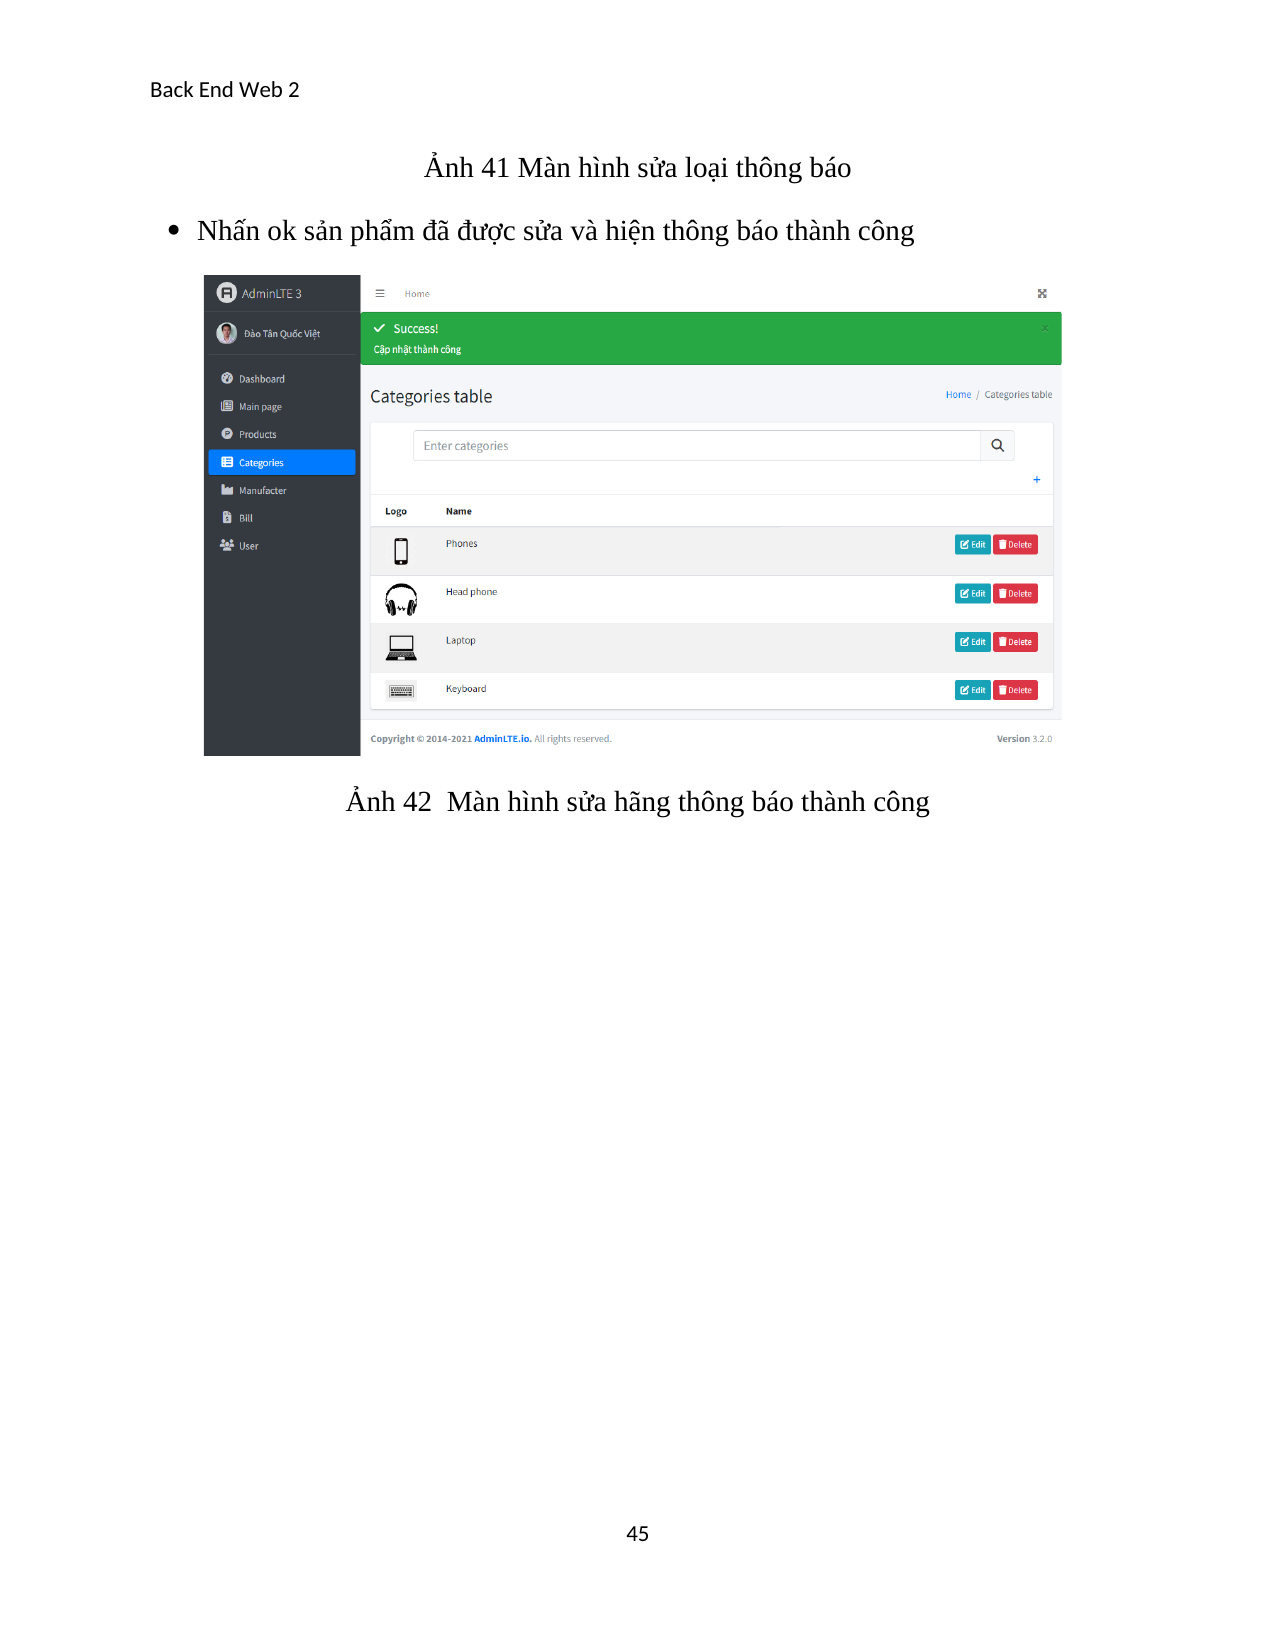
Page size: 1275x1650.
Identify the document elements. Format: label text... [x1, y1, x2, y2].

text Nhấn ok sản phẩm đã được sửa và hiện thông báo thành công [169, 213, 1125, 246]
text Ảnh 42 Màn hình sửa hãng thông báo thành công [150, 784, 1125, 818]
picture [203, 275, 1062, 756]
text Ảnh 41 Màn hình sửa loại thông báo [150, 150, 1125, 183]
